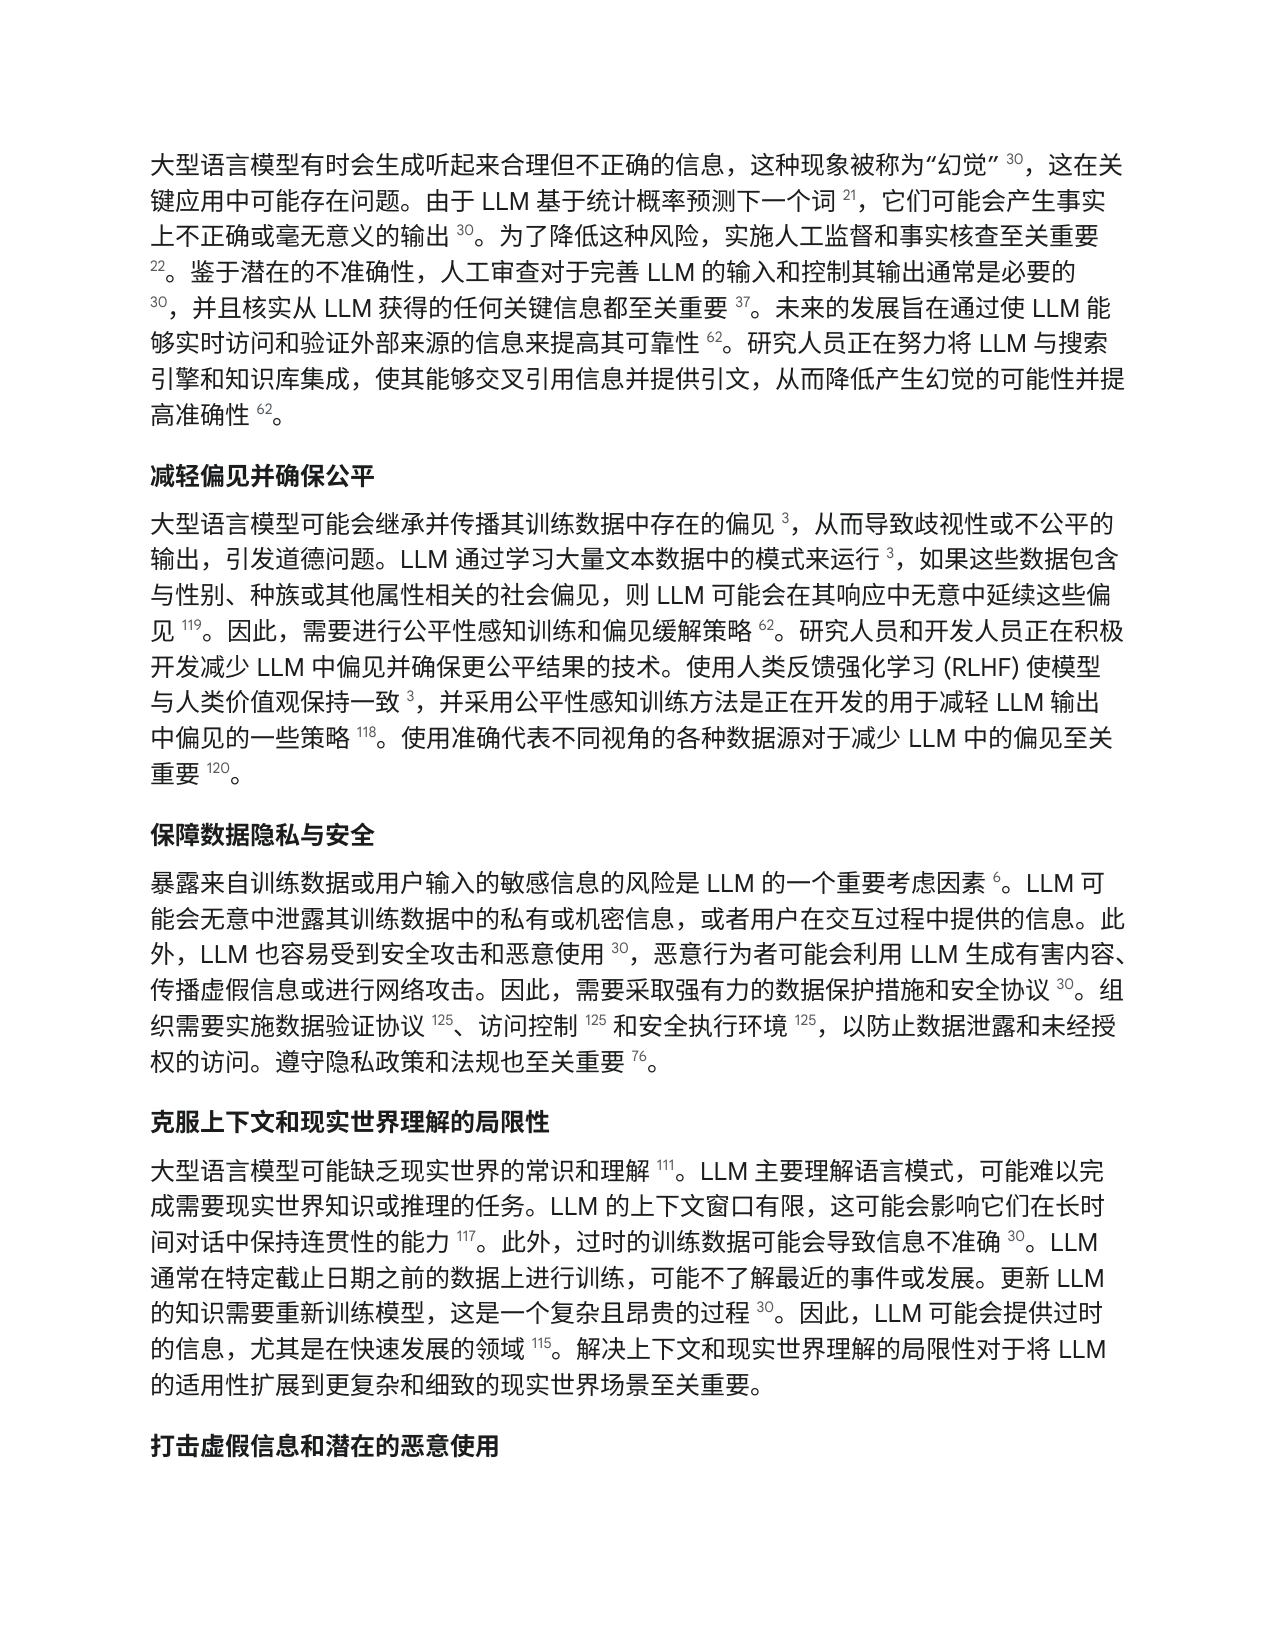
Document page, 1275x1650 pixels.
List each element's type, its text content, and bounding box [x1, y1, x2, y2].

subtitle 打击虚假信息和潜在的恶意使用 [150, 1431, 1125, 1462]
text 大型语言模型可能缺乏现实世界的常识和理解 111。LLM 主要理解语言模式，可能难以完成需要现实世界知识或推理的任务。LLM 的上下文窗口有限，这可能会影响它们在长时间对话中保持连贯性的能力 117。此外，过时的训练数据可能会导致信息不准确 30。LLM 通常在特定截止日期之前的数据上进行训练，可能不了解最近的事件或发展。更新 LLM 的知识需要重新训练模型，这是一个复杂且昂贵的过程 30。因此，LLM 可能会提供过时的信息，尤其是在快速发展的领域 115。解决上下文和现实世界理解的局限性对于将 LLM 的适用性扩展到更复杂和细致的现实世界场景至关重要。 [150, 1156, 1125, 1401]
text 大型语言模型可能会继承并传播其训练数据中存在的偏见 3，从而导致歧视性或不公平的输出，引发道德问题。LLM 通过学习大量文本数据中的模式来运行 3，如果这些数据包含与性别、种族或其他属性相关的社会偏见，则 LLM 可能会在其响应中无意中延续这些偏见 119。因此，需要进行公平性感知训练和偏见缓解策略 62。研究人员和开发人员正在积极开发减少 LLM 中偏见并确保更公平结果的技术。使用人类反馈强化学习 (RLHF) 使模型与人类价值观保持一致 3，并采用公平性感知训练方法是正在开发的用于减轻 LLM 输出中偏见的一些策略 118。使用准确代表不同视角的各种数据源对于减少 LLM 中的偏见至关重要 120。 [150, 509, 1125, 791]
text 暴露来自训练数据或用户输入的敏感信息的风险是 LLM 的一个重要考虑因素 6。LLM 可能会无意中泄露其训练数据中的私有或机密信息，或者用户在交互过程中提供的信息。此外，LLM 也容易受到安全攻击和恶意使用 30，恶意行为者可能会利用 LLM 生成有害内容、传播虚假信息或进行网络攻击。因此，需要采取强有力的数据保护措施和安全协议 30。组织需要实施数据验证协议 125、访问控制 125 和安全执行环境 125，以防止数据泄露和未经授权的访问。遵守隐私政策和法规也至关重要 76。 [150, 868, 1125, 1078]
subtitle 减轻偏见并确保公平 [150, 461, 1125, 492]
subtitle 克服上下文和现实世界理解的局限性 [150, 1107, 1125, 1139]
text 大型语言模型有时会生成听起来合理但不正确的信息，这种现象被称为“幻觉” 30，这在关键应用中可能存在问题。由于 LLM 基于统计概率预测下一个词 21，它们可能会产生事实上不正确或毫无意义的输出 30。为了降低这种风险，实施人工监督和事实核查至关重要 22。鉴于潜在的不准确性，人工审查对于完善 LLM 的输入和控制其输出通常是必要的 30，并且核实从 LLM 获得的任何关键信息都至关重要 37。未来的发展旨在通过使 LLM 能够实时访问和验证外部来源的信息来提高其可靠性 62。研究人员正在努力将 LLM 与搜索引擎和知识库集成，使其能够交叉引用信息并提供引文，从而降低产生幻觉的可能性并提高准确性 62。 [150, 150, 1125, 431]
subtitle 保障数据隐私与安全 [150, 820, 1125, 851]
